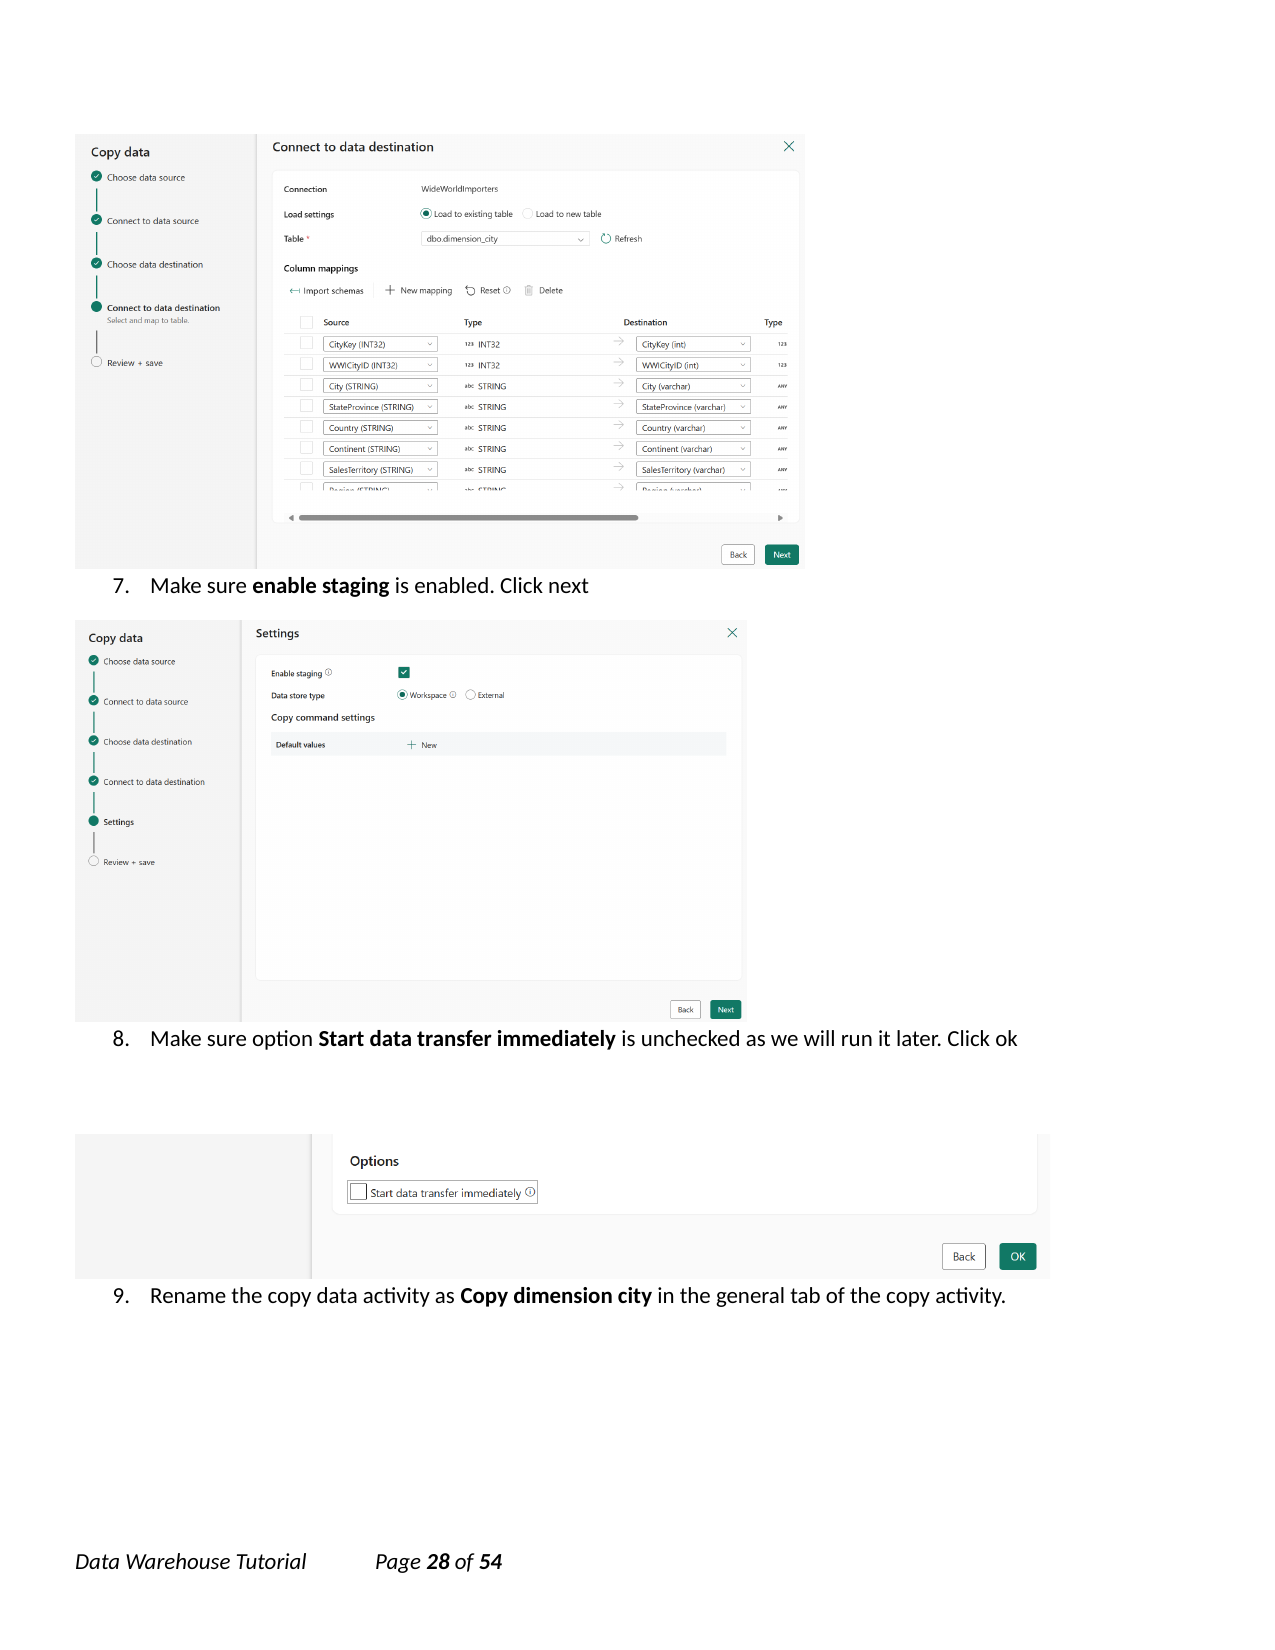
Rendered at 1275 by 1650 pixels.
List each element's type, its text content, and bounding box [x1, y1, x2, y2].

picture [75, 620, 747, 1022]
list Make sure option Start data transfer immediately is unchecked as we will run it later. Click ok [112, 1024, 1268, 1053]
picture [75, 1134, 1050, 1279]
list Make sure enable staging is enabled. Click next [112, 571, 1268, 599]
picture [75, 134, 805, 569]
list Rename the copy data activity as Copy dimension city in the general tab of the copy activity. [112, 1281, 1268, 1309]
